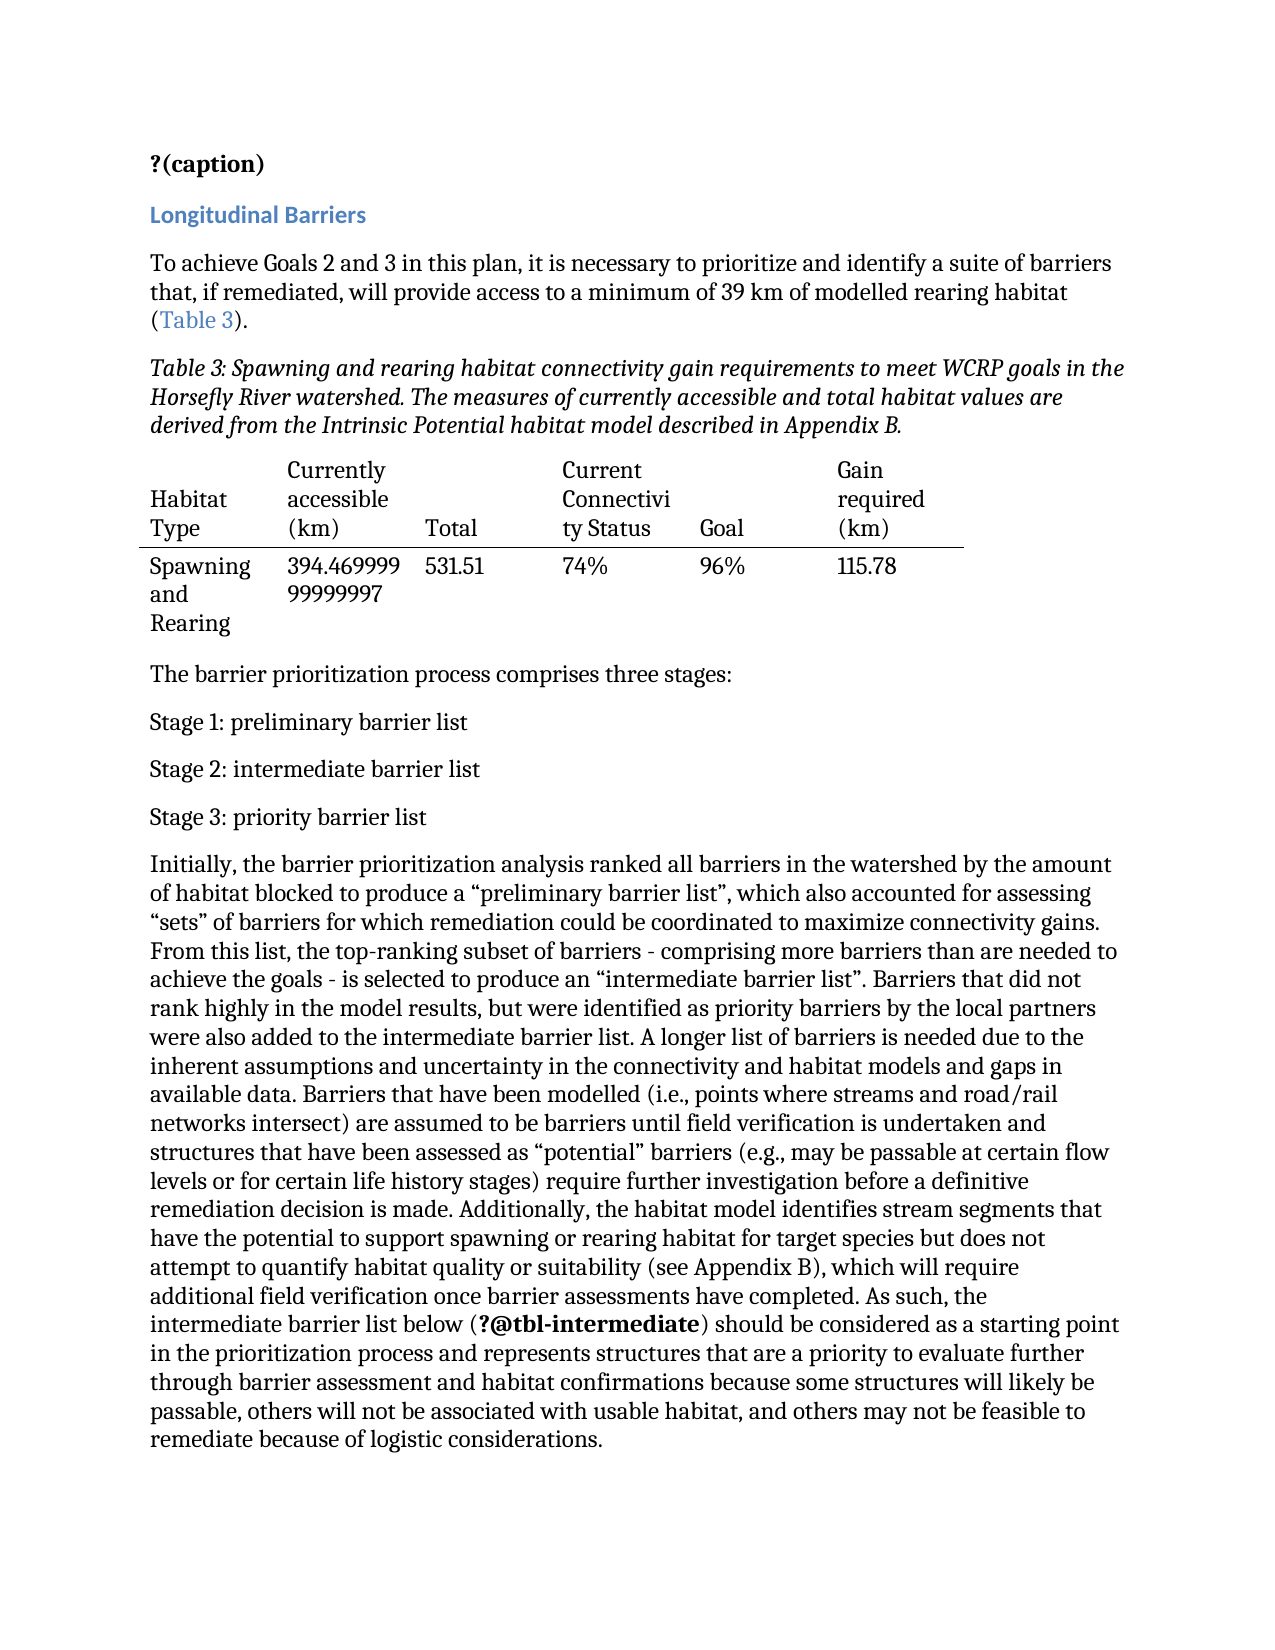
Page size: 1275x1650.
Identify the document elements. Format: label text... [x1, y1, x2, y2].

text The barrier prioritization process comprises three stages: [150, 660, 1125, 689]
table_cell 531.51 [414, 548, 551, 642]
table_header Total [414, 453, 551, 546]
text Table 3: Spawning and rearing habitat connectivity gain requirements to meet WCRP goals in the Horsefly River watershed. The measures of currently accessible and total habitat values are derived from the Intrinsic Potential habitat model described in Appendix B. [150, 354, 1125, 440]
table_cell 394.46999999999997 [276, 548, 414, 642]
text ?(caption) [150, 150, 1125, 179]
table_cell Spawning and Rearing [139, 548, 276, 642]
table_cell 115.78 [826, 548, 964, 642]
text To achieve Goals 2 and 3 in this plan, it is necessary to prioritize and identify a suite of barriers that, if remediated, will provide access to a minimum of 39 km of modelled rearing habitat (Table 3). [150, 249, 1125, 335]
table_cell 74% [551, 548, 689, 642]
text Initially, the barrier prioritization analysis ranked all barriers in the watershed by the amount of habitat blocked to produce a “preliminary barrier list”, which also accounted for assessing “sets” of barriers for which remediation could be coordinated to maximize connectivity gains. From this list, the top-ranking subset of barriers - comprising more barriers than are needed to achieve the goals - is selected to produce an “intermediate barrier list”. Barriers that did not rank highly in the model results, but were identified as priority barriers by the local partners were also added to the intermediate barrier list. A longer list of barriers is needed due to the inherent assumptions and uncertainty in the connectivity and habitat models and gaps in available data. Barriers that have been modelled (i.e., points where streams and road/rail networks intersect) are assumed to be barriers until field verification is undertaken and structures that have been assessed as “potential” barriers (e.g., may be passable at certain flow levels or for certain life history stages) require further investigation before a definitive remediation decision is made. Additionally, the habitat model identifies stream segments that have the potential to support spawning or rearing habitat for target species but does not attempt to quantify habitat quality or suitability (see Appendix B), which will require additional field verification once barrier assessments have completed. As such, the intermediate barrier list below (?@tbl-intermediate) should be considered as a starting point in the prioritization process and represents structures that are a priority to evaluate further through barrier assessment and habitat confirmations because some structures will likely be passable, others will not be associated with usable habitat, and others may not be feasible to remediate because of logistic considerations. [150, 850, 1125, 1454]
text Stage 1: preliminary barrier list [150, 708, 1125, 737]
table_header Goal [689, 453, 826, 546]
table_header Gain required (km) [826, 453, 964, 546]
text Stage 2: intermediate barrier list [150, 755, 1125, 784]
table_header Current Connectivity Status [551, 453, 689, 546]
subtitle Longitudinal Barriers [150, 199, 1125, 230]
table_header Habitat Type [139, 453, 276, 546]
text Stage 3: priority barrier list [150, 803, 1125, 832]
table_cell 96% [689, 548, 826, 642]
table_header Currently accessible (km) [276, 453, 414, 546]
